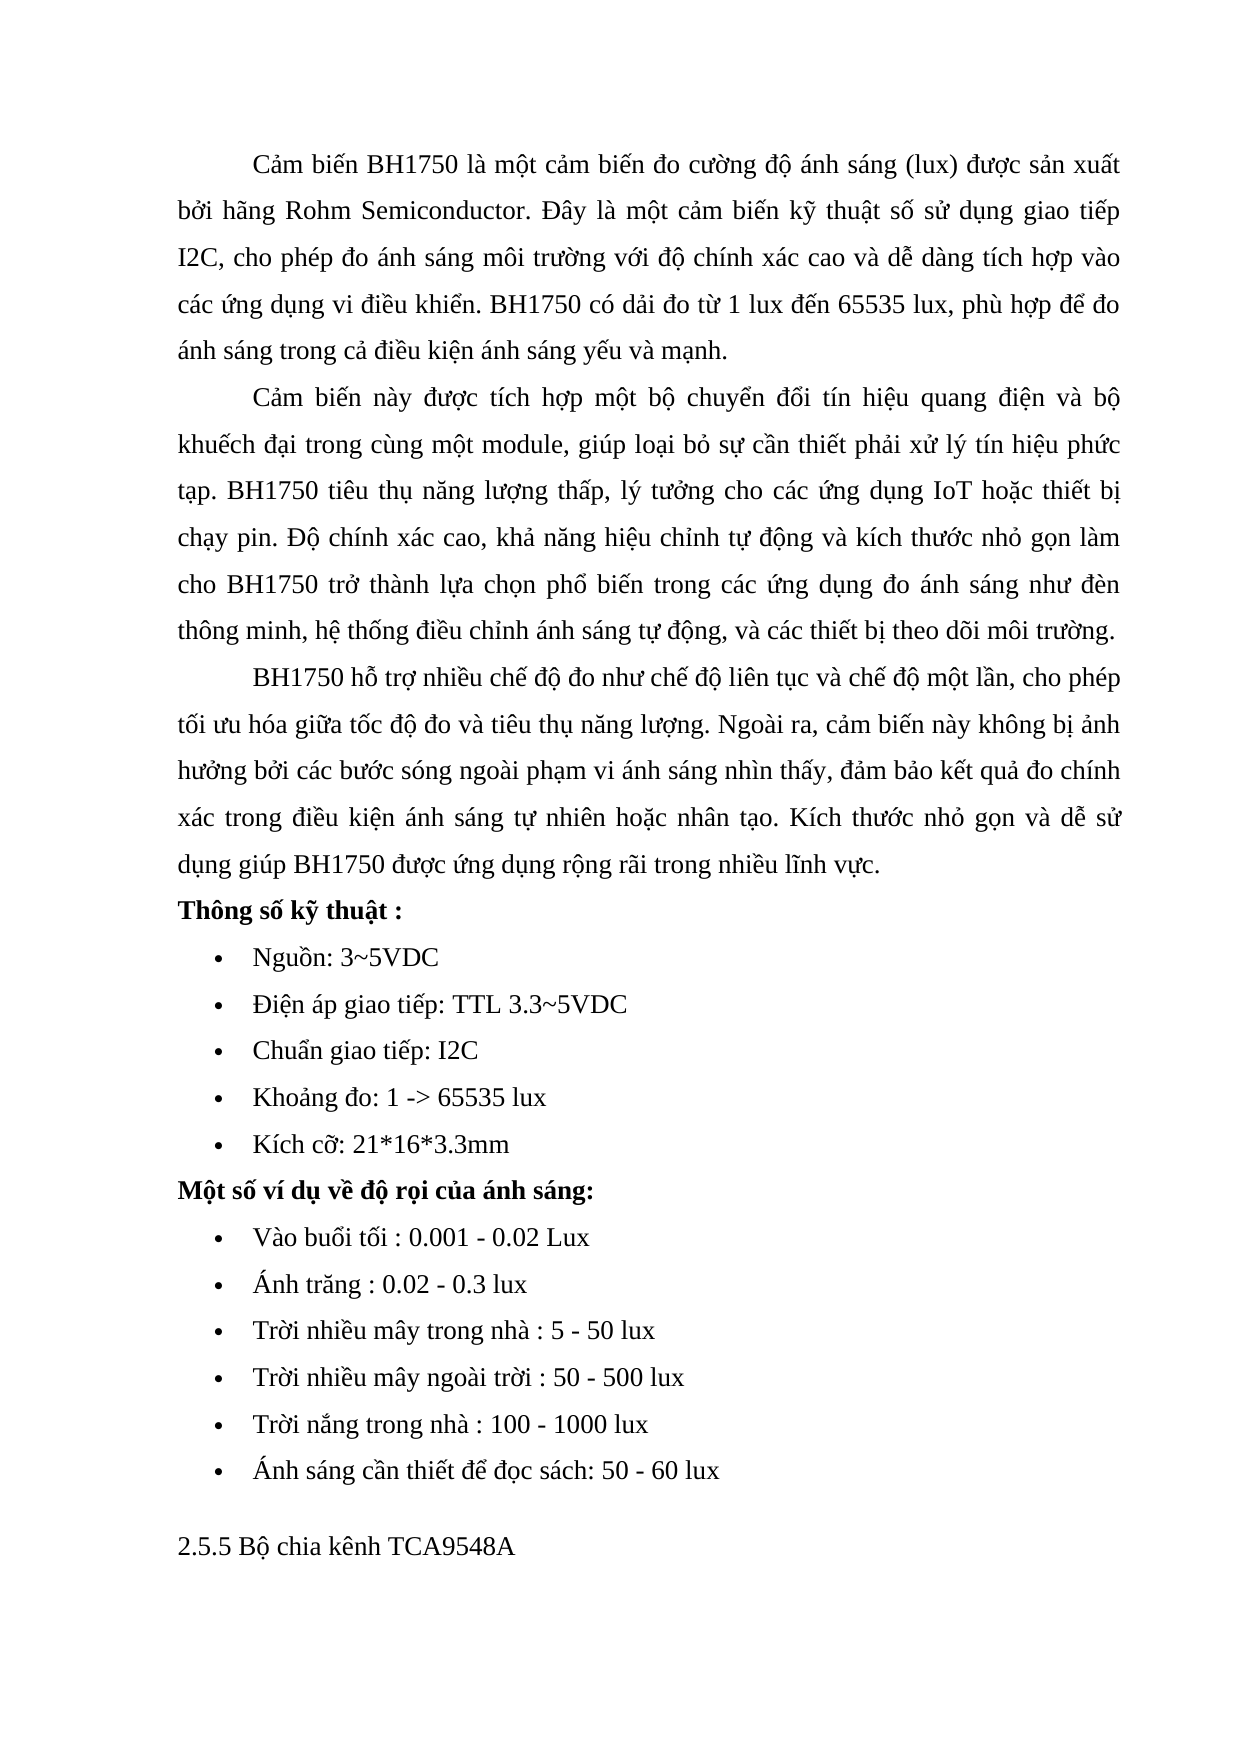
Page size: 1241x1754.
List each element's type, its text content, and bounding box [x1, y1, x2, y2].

list Điện áp giao tiếp: TTL 3.3~5VDC [215, 988, 1122, 1019]
subtitle 2.5.5 Bộ chia kênh TCA9548A [177, 1530, 1122, 1561]
list Nguồn: 3~5VDC [215, 941, 1122, 972]
text Một số ví dụ về độ rọi của ánh sáng: [177, 1174, 1122, 1206]
list Vào buổi tối : 0.001 - 0.02 Lux [215, 1221, 1122, 1252]
list Chuẩn giao tiếp: I2C [215, 1034, 1122, 1066]
text Thông số kỹ thuật : [177, 894, 1122, 926]
list Trời nhiều mây trong nhà : 5 - 50 lux [215, 1314, 1122, 1346]
list Trời nhiều mây ngoài trời : 50 - 500 lux [215, 1361, 1122, 1392]
text Cảm biến này được tích hợp một bộ chuyển đổi tín hiệu quang điện và bộ khuếch đại trong cùng một module, giúp loại bỏ sự cần thiết phải xử lý tín hiệu phức tạp. BH1750 tiêu thụ năng lượng thấp, lý tưởng cho các ứng dụng IoT hoặc thiết bị chạy pin. Độ chính xác cao, khả năng hiệu chỉnh tự động và kích thước nhỏ gọn làm cho BH1750 trở thành lựa chọn phổ biến trong các ứng dụng đo ánh sáng như đèn thông minh, hệ thống điều chỉnh ánh sáng tự động, và các thiết bị theo dõi môi trường. [177, 381, 1122, 646]
list Ánh trăng : 0.02 - 0.3 lux [215, 1268, 1122, 1299]
list Trời nắng trong nhà : 100 - 1000 lux [215, 1408, 1122, 1439]
list Kích cỡ: 21*16*3.3mm [215, 1128, 1122, 1159]
text BH1750 hỗ trợ nhiều chế độ đo như chế độ liên tục và chế độ một lần, cho phép tối ưu hóa giữa tốc độ đo và tiêu thụ năng lượng. Ngoài ra, cảm biến này không bị ảnh hưởng bởi các bước sóng ngoài phạm vi ánh sáng nhìn thấy, đảm bảo kết quả đo chính xác trong điều kiện ánh sáng tự nhiên hoặc nhân tạo. Kích thước nhỏ gọn và dễ sử dụng giúp BH1750 được ứng dụng rộng rãi trong nhiều lĩnh vực. [177, 661, 1122, 879]
text Cảm biến BH1750 là một cảm biến đo cường độ ánh sáng (lux) được sản xuất bởi hãng Rohm Semiconductor. Đây là một cảm biến kỹ thuật số sử dụng giao tiếp I2C, cho phép đo ánh sáng môi trường với độ chính xác cao và dễ dàng tích hợp vào các ứng dụng vi điều khiển. BH1750 có dải đo từ 1 lux đến 65535 lux, phù hợp để đo ánh sáng trong cả điều kiện ánh sáng yếu và mạnh. [177, 148, 1122, 366]
list Ánh sáng cần thiết để đọc sách: 50 - 60 lux [215, 1454, 1122, 1486]
list Khoảng đo: 1 -> 65535 lux [215, 1081, 1122, 1112]
